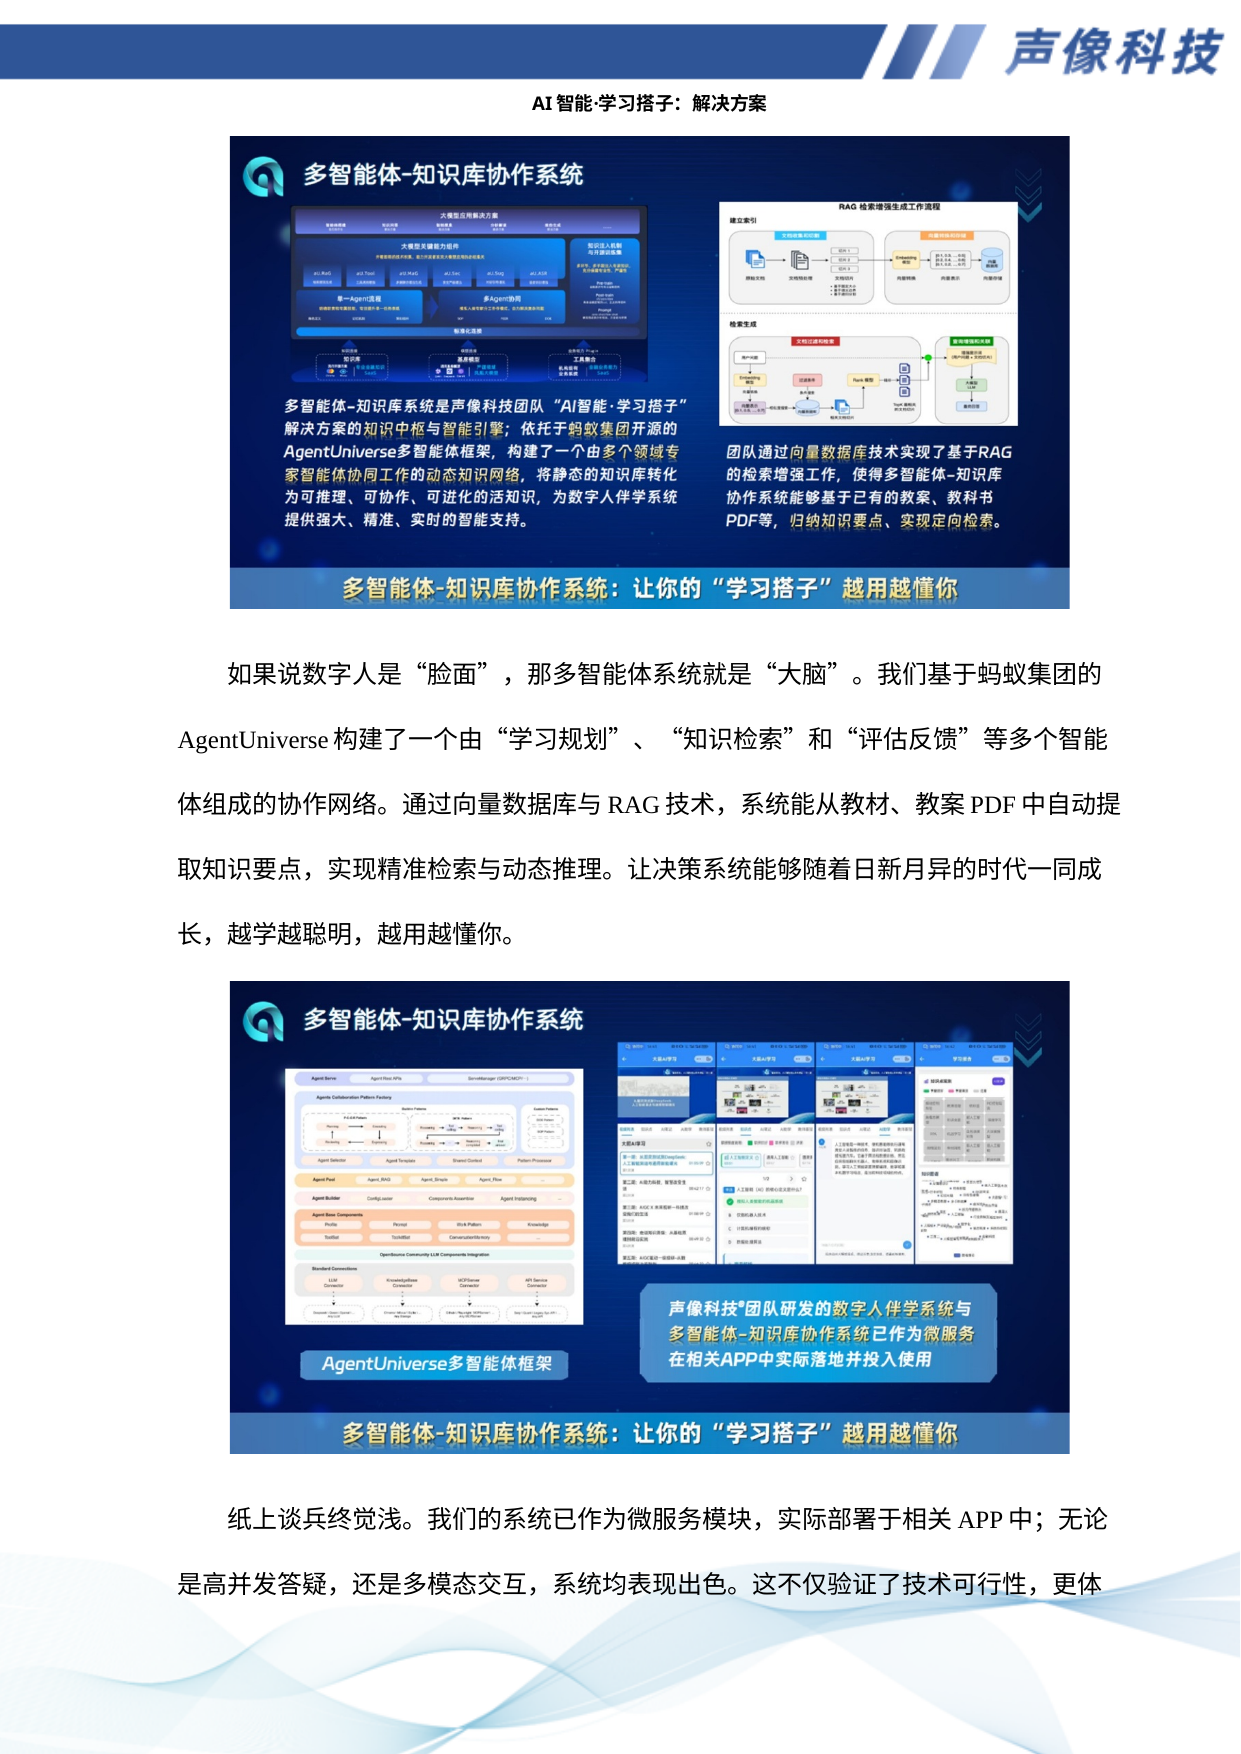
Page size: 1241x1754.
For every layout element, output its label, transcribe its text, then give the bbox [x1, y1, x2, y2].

picture [0, 0, 1241, 1754]
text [177, 1485, 1122, 1615]
text 如果说数字人是“脸面”，那多智能体系统就是“大脑”。我们基于蚂蚁集团的AgentUniverse构建了一个由“学习规划”、“知识检索”和“评估反馈”等多个智能体组成的协作网络。通过向量数据库与RAG技术，系统能从教材、教案PDF中自动提取知识要点，实现精准检索与动态推理。让决策系统能够随着日新月异的时代一同成长，越学越聪明，越用越懂你。 [177, 640, 1122, 965]
